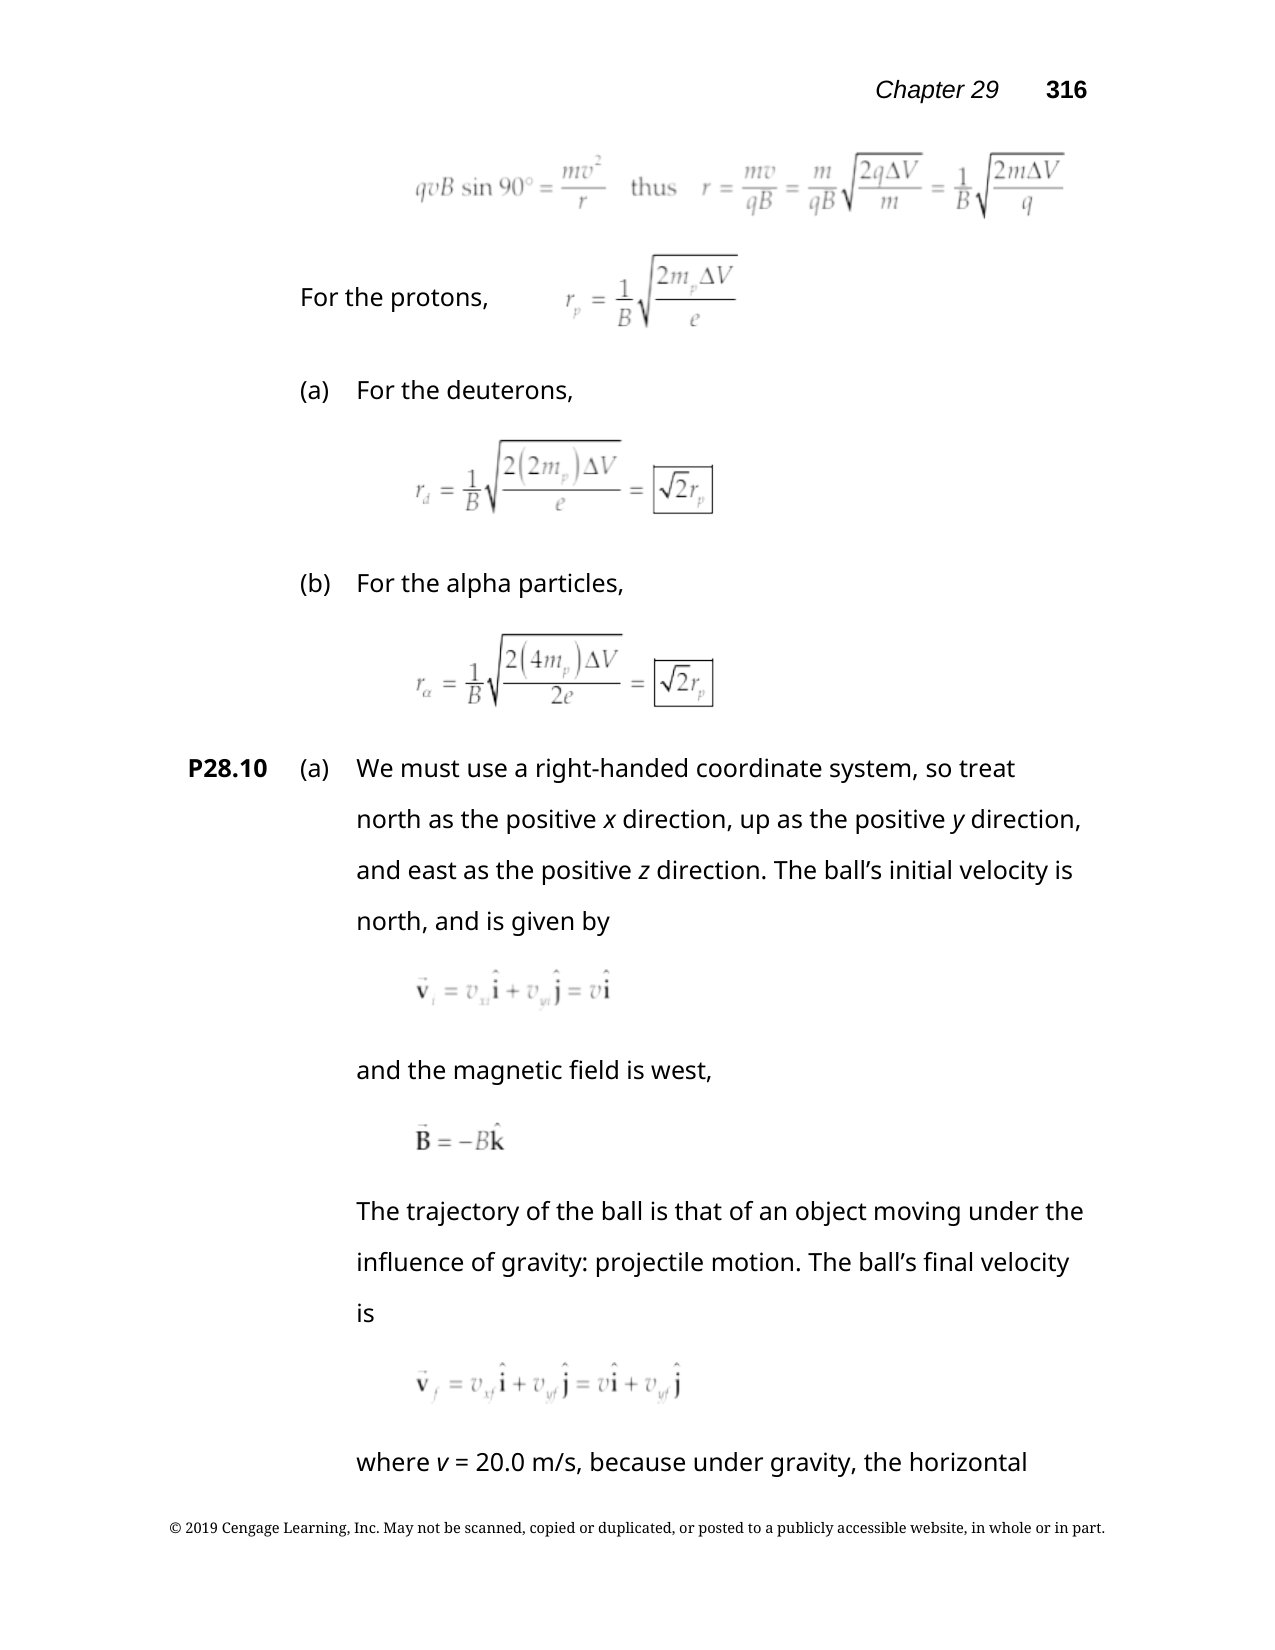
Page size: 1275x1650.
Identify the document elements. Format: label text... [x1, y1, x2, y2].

text P28.10 (a) We must use a right-handed coordinate system, so treat north as the positive x direction, up as the positive y direction, and east as the positive z direction. The ball’s initial velocity is north, and is given by [187, 750, 1087, 938]
text For the protons, [187, 250, 1087, 343]
text (a) For the deuterons, [187, 372, 1087, 407]
text The trajectory of the ball is that of an object moving under the influence of gravity: projectile motion. The ball’s final velocity is [187, 1194, 1087, 1330]
text (b) For the alpha particles, [187, 566, 1087, 600]
text and the magnetic field is west, [187, 1053, 1087, 1087]
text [187, 1445, 1087, 1479]
